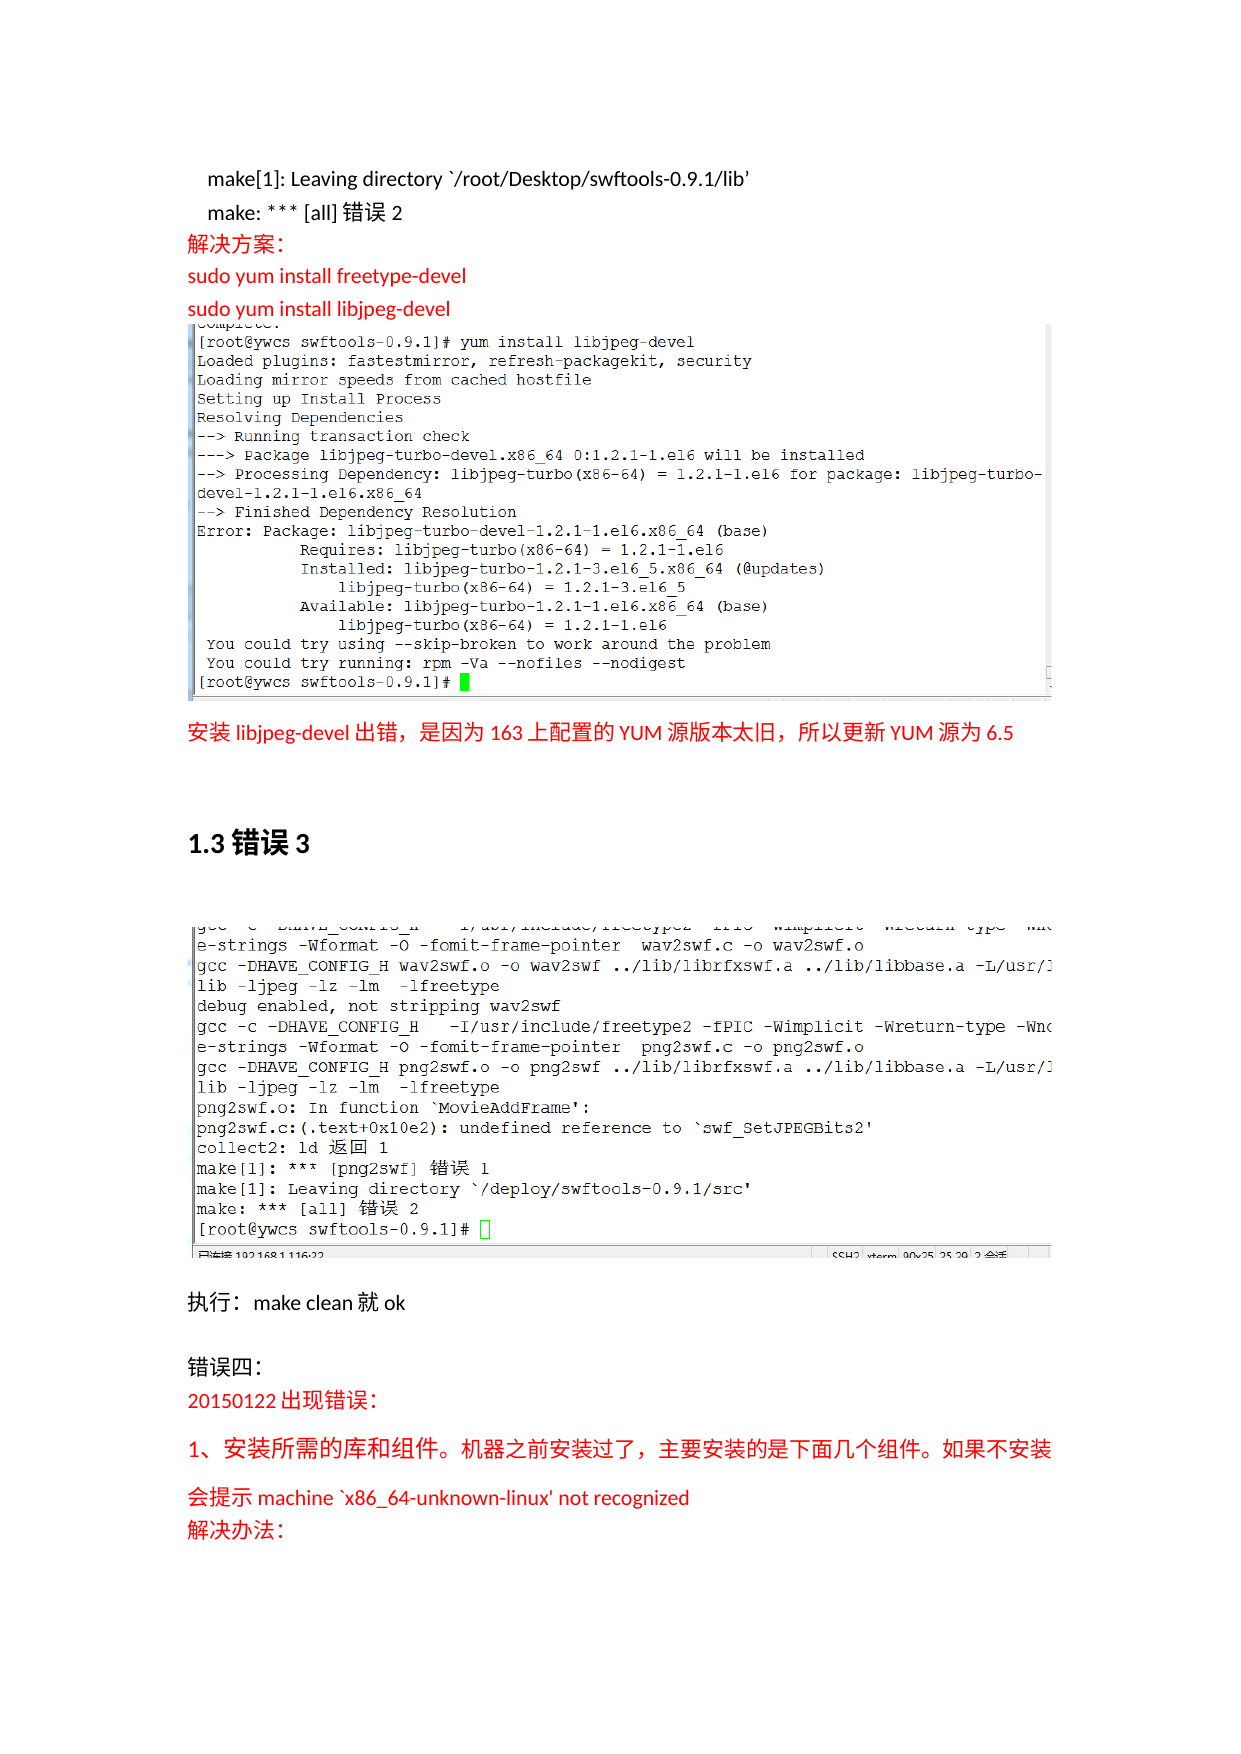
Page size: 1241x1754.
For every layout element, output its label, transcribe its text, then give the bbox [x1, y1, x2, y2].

text 安装libjpeg-devel出错，是因为163上配置的YUM源版本太旧，所以更新YUM源为6.5 [187, 714, 1053, 747]
text 解决方案： [187, 227, 1053, 259]
text make[1]: Leaving directory `/root/Desktop/swftools-0.9.1/lib’ [187, 162, 1053, 194]
text sudo yum install libjpeg-devel [187, 292, 1053, 324]
text sudo yum install freetype-devel [187, 259, 1053, 292]
text 错误四： [187, 1350, 1053, 1382]
text 执行：make clean就ok [187, 1285, 1053, 1317]
picture [187, 927, 1052, 1258]
subtitle 1.3错误3 [187, 809, 1053, 874]
text 20150122出现错误： [187, 1382, 1053, 1415]
text 解决办法： [187, 1512, 1053, 1545]
text 1、安装所需的库和组件。机器之前安装过了，主要安装的是下面几个组件。如果不安装会提示machine `x86_64-unknown-linux' not recognized [187, 1415, 1053, 1512]
text make: *** [all] 错误 2 [187, 194, 1053, 227]
picture [187, 324, 1052, 701]
